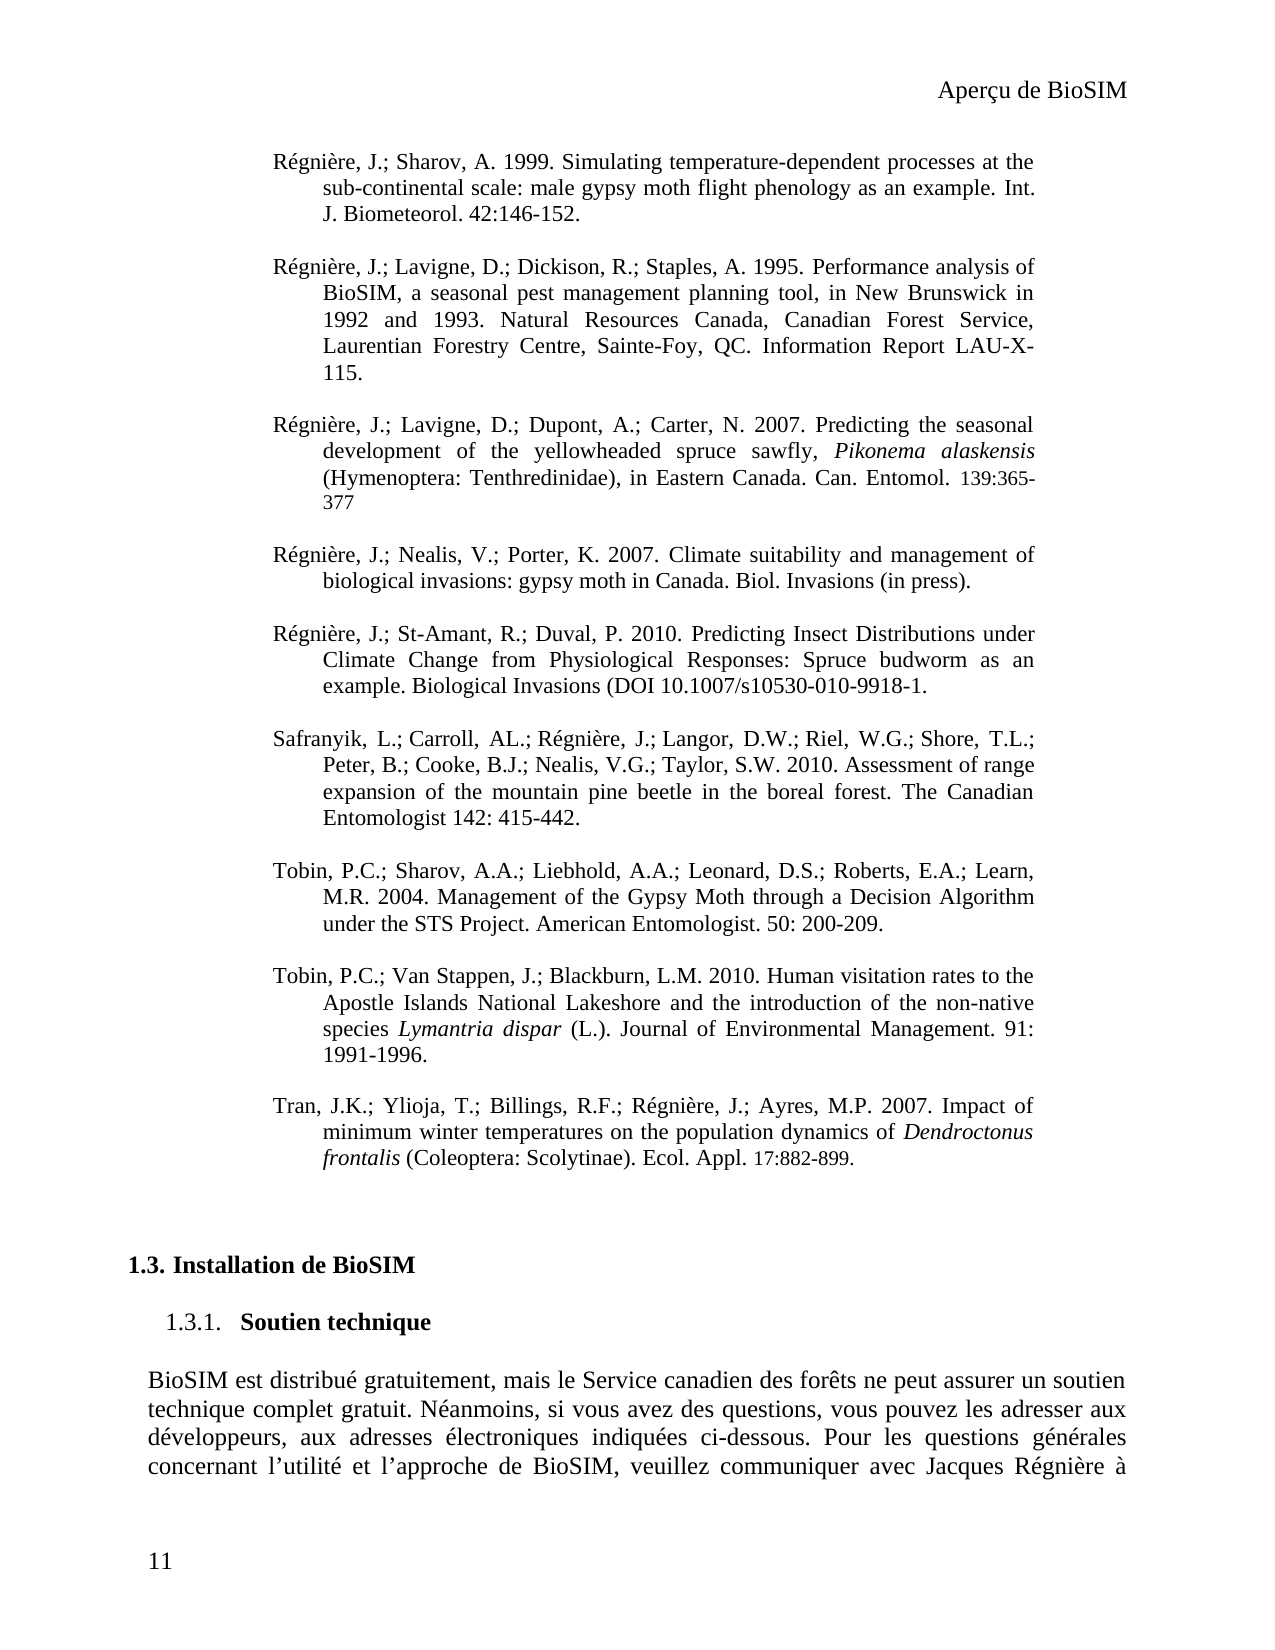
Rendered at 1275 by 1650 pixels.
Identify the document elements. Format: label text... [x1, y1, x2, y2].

subtitle Soutien technique [165, 1307, 1127, 1336]
text Régnière, J.; Lavigne, D.; Dickison, R.; Staples, A. 1995. Performance analysis of BioSIM, a seasonal pest management planning tool, in in 1992 and 1993. Natural Resources , Service, Laurentian Forestry Centre, Sainte-Foy, QC. Information Report LAU-X-115. [273, 253, 1035, 385]
text Tobin, P.C.; Sharov, A.A.; Liebhold, A.A.; Leonard, D.S.; Roberts, E.A.; Learn, M.R. 2004. Management of the Gypsy Moth through a Decision Algorithm under the STS Project. American Entomologist. 50: 200-209. [273, 857, 1035, 936]
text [148, 1365, 1127, 1480]
text Tran, J.K.; Ylioja, T.; , R.F.; Régnière, J.; Ayres, M.P. 2007. Impact of minimum winter temperatures on the population dynamics of Dendroctonus frontalis (Coleoptera: Scolytinae). Ecol. Appl. 17:882-899. [273, 1092, 1035, 1171]
text Régnière, J.; St-Amant, R.; Duval, P. 2010. Predicting Insect Distributions under Climate Change from Physiological Responses: Spruce budworm as an example. Biological Invasions (DOI 10.1007/s10530-010-9918-1. [273, 620, 1035, 699]
text Régnière, J.; Sharov, A. 1999. Simulating temperature-dependent processes at the sub-continental scale: male gypsy moth flight phenology as an example. Int. J. Biometeorol. 42:146-152. [273, 148, 1035, 227]
text Safranyik, L.; Carroll, AL.; Régnière, J.; Langor, D.W.; Riel, W.G.; Shore, T.L.; Peter, B.; Cooke, B.J.; Nealis, V.G.; Taylor, S.W. 2010. Assessment of range expansion of the mountain pine beetle in the boreal forest. The Canadian Entomologist 142: 415-442. [273, 725, 1035, 831]
text Régnière, J.; Lavigne, D.; Dupont, A.; Carter, N. 2007. Predicting the seasonal development of the yellowheaded spruce sawfly, Pikonema alaskensis (Hymenoptera: Tenthredinidae), in . Entomol. 139:365-377 [273, 411, 1035, 514]
text Régnière, J.; Nealis, V.; Porter, K. 2007. Climate suitability and management of biological invasions: gypsy moth in . Biol. Invasions (in press). [273, 541, 1035, 593]
text Tobin, P.C.; Van Stappen, J.; , L.M. 2010. Human visitation rates to the Apostle Islands National Lakeshore and the introduction of the non-native species Lymantria dispar (L.). Journal of Environmental Management. 91: 1991-1996. [273, 962, 1035, 1068]
subtitle Installation de BioSIM [128, 1250, 1127, 1279]
